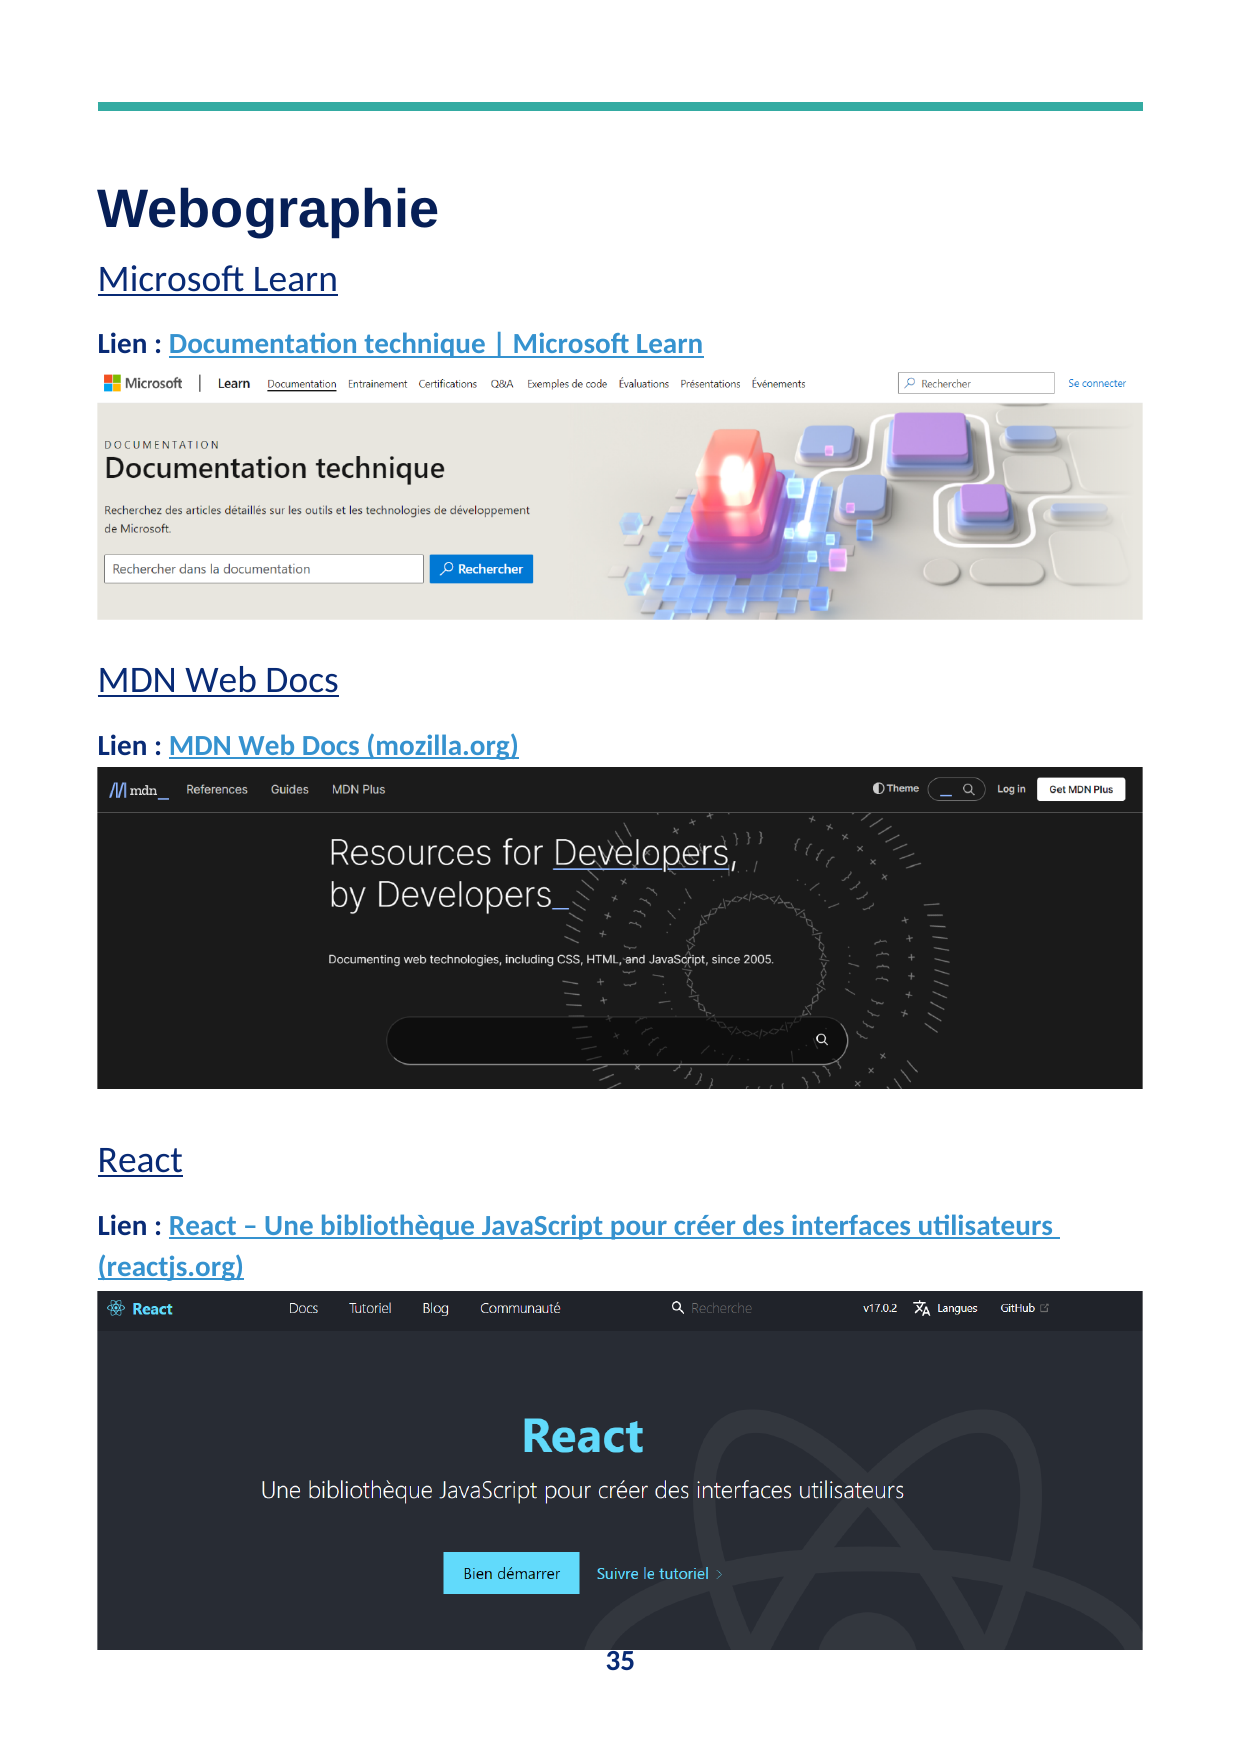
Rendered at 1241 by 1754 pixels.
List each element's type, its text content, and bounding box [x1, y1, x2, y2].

subtitle MDN Web Docs [97, 656, 1143, 702]
picture [97, 368, 1143, 632]
picture [97, 767, 1143, 1089]
text Lien : MDN Web Docs (mozilla.org) [97, 727, 1143, 762]
text Lien : Documentation technique | Microsoft Learn [97, 326, 1143, 361]
subtitle Microsoft Learn [97, 255, 1143, 301]
subtitle React [97, 1136, 1143, 1182]
subtitle Webographie [97, 177, 1143, 239]
picture [97, 1291, 1143, 1650]
text Lien : React – Une bibliothèque JavaScript pour créer des interfaces utilisateurs (reactjs.org) [97, 1207, 1143, 1283]
